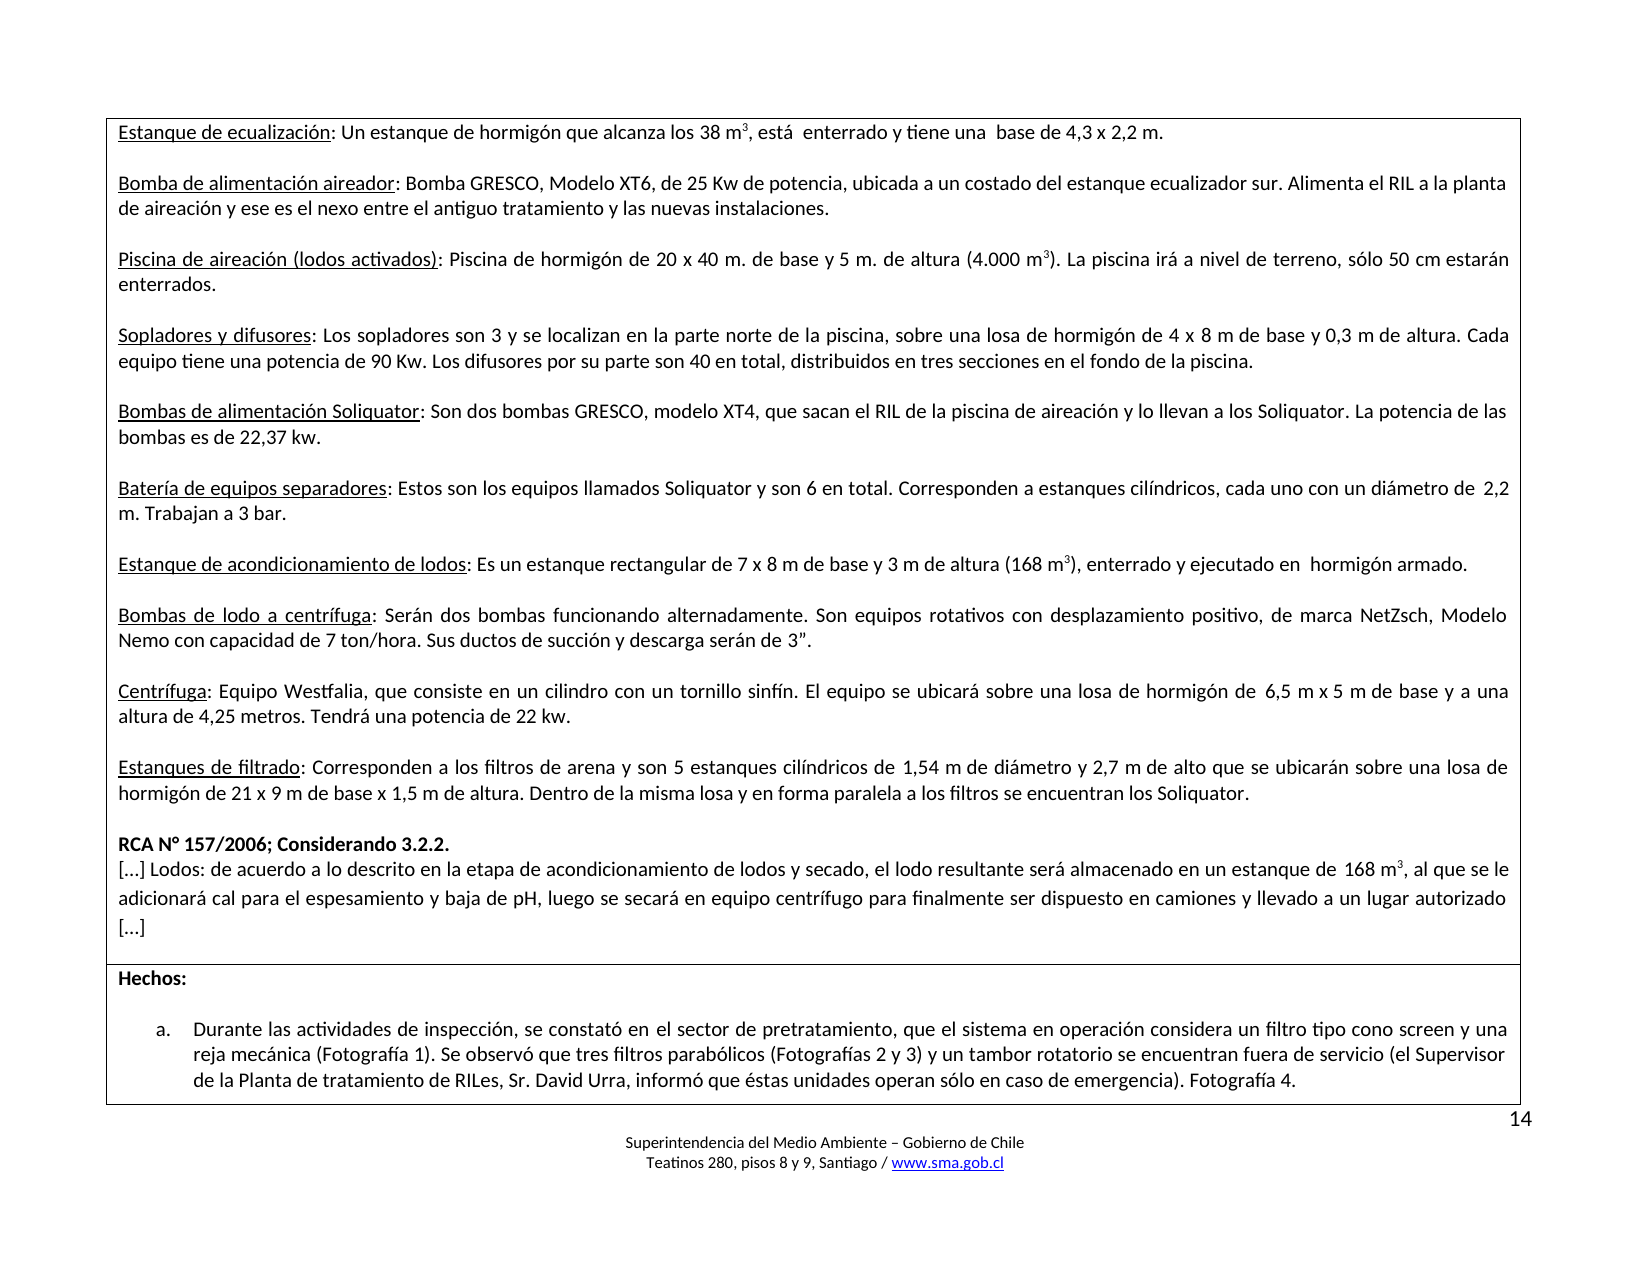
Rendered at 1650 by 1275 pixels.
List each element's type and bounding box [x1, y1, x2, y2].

table_cell [107, 119, 1520, 964]
table_cell [107, 965, 1520, 1103]
